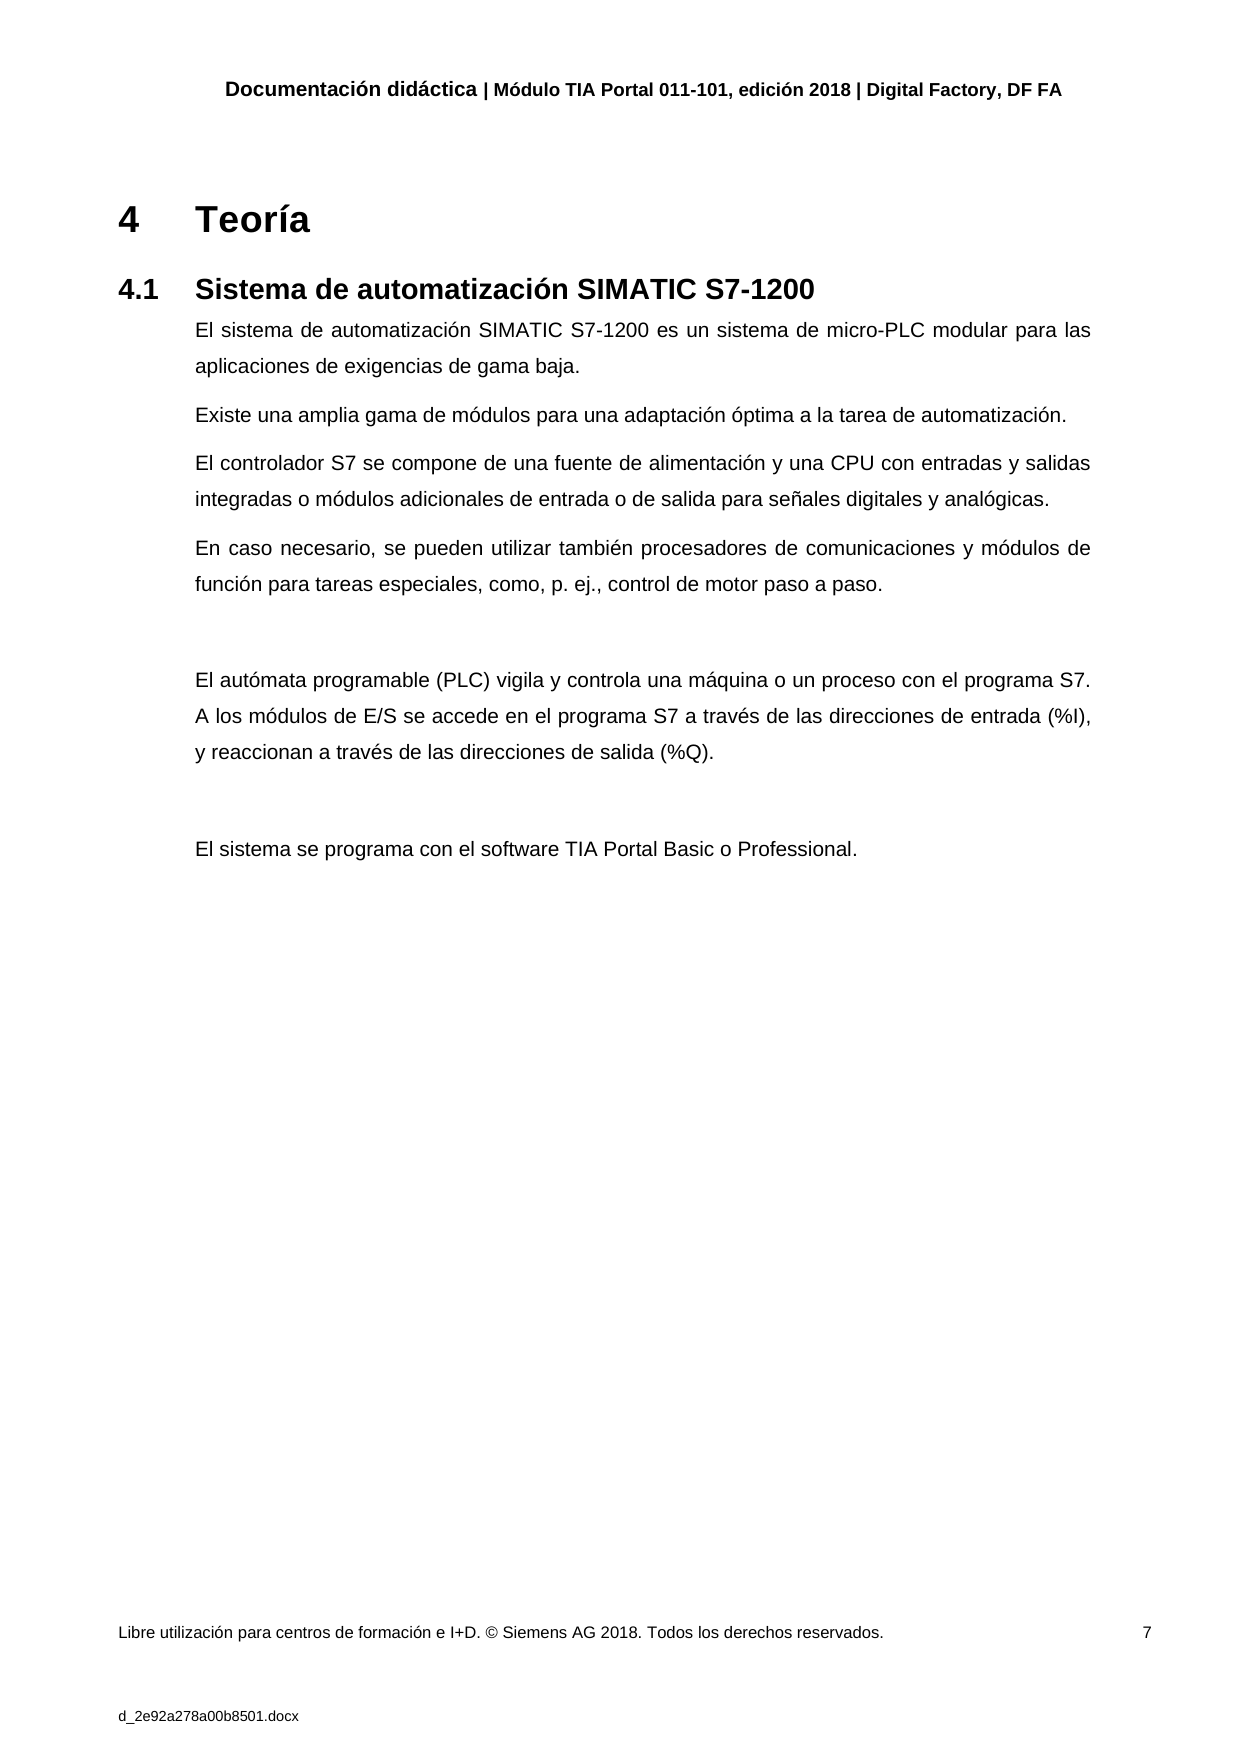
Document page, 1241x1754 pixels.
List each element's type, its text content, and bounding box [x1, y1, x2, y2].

text El autómata programable (PLC) vigila y controla una máquina o un proceso con el programa S7. A los módulos de E/S se accede en el programa S7 a través de las direcciones de entrada (%I), y reaccionan a través de las direcciones de salida (%Q). [195, 668, 1092, 764]
subtitle Teoría [118, 198, 1092, 241]
subtitle Sistema de automatización SIMATIC S7-1200 [118, 272, 1092, 306]
text En caso necesario, se pueden utilizar también procesadores de comunicaciones y módulos de función para tareas especiales, como, p. ej., control de motor paso a paso. [195, 536, 1092, 595]
text El controlador S7 se compone de una fuente de alimentación y una CPU con entradas y salidas integradas o módulos adicionales de entrada o de salida para señales digitales y analógicas. [195, 451, 1092, 511]
text Existe una amplia gama de módulos para una adaptación óptima a la tarea de automatización. [195, 403, 1092, 427]
text El sistema se programa con el software TIA Portal Basic o Professional. [195, 837, 1092, 861]
text El sistema de automatización SIMATIC S7-1200 es un sistema de micro-PLC modular para las aplicaciones de exigencias de gama baja. [195, 318, 1092, 378]
